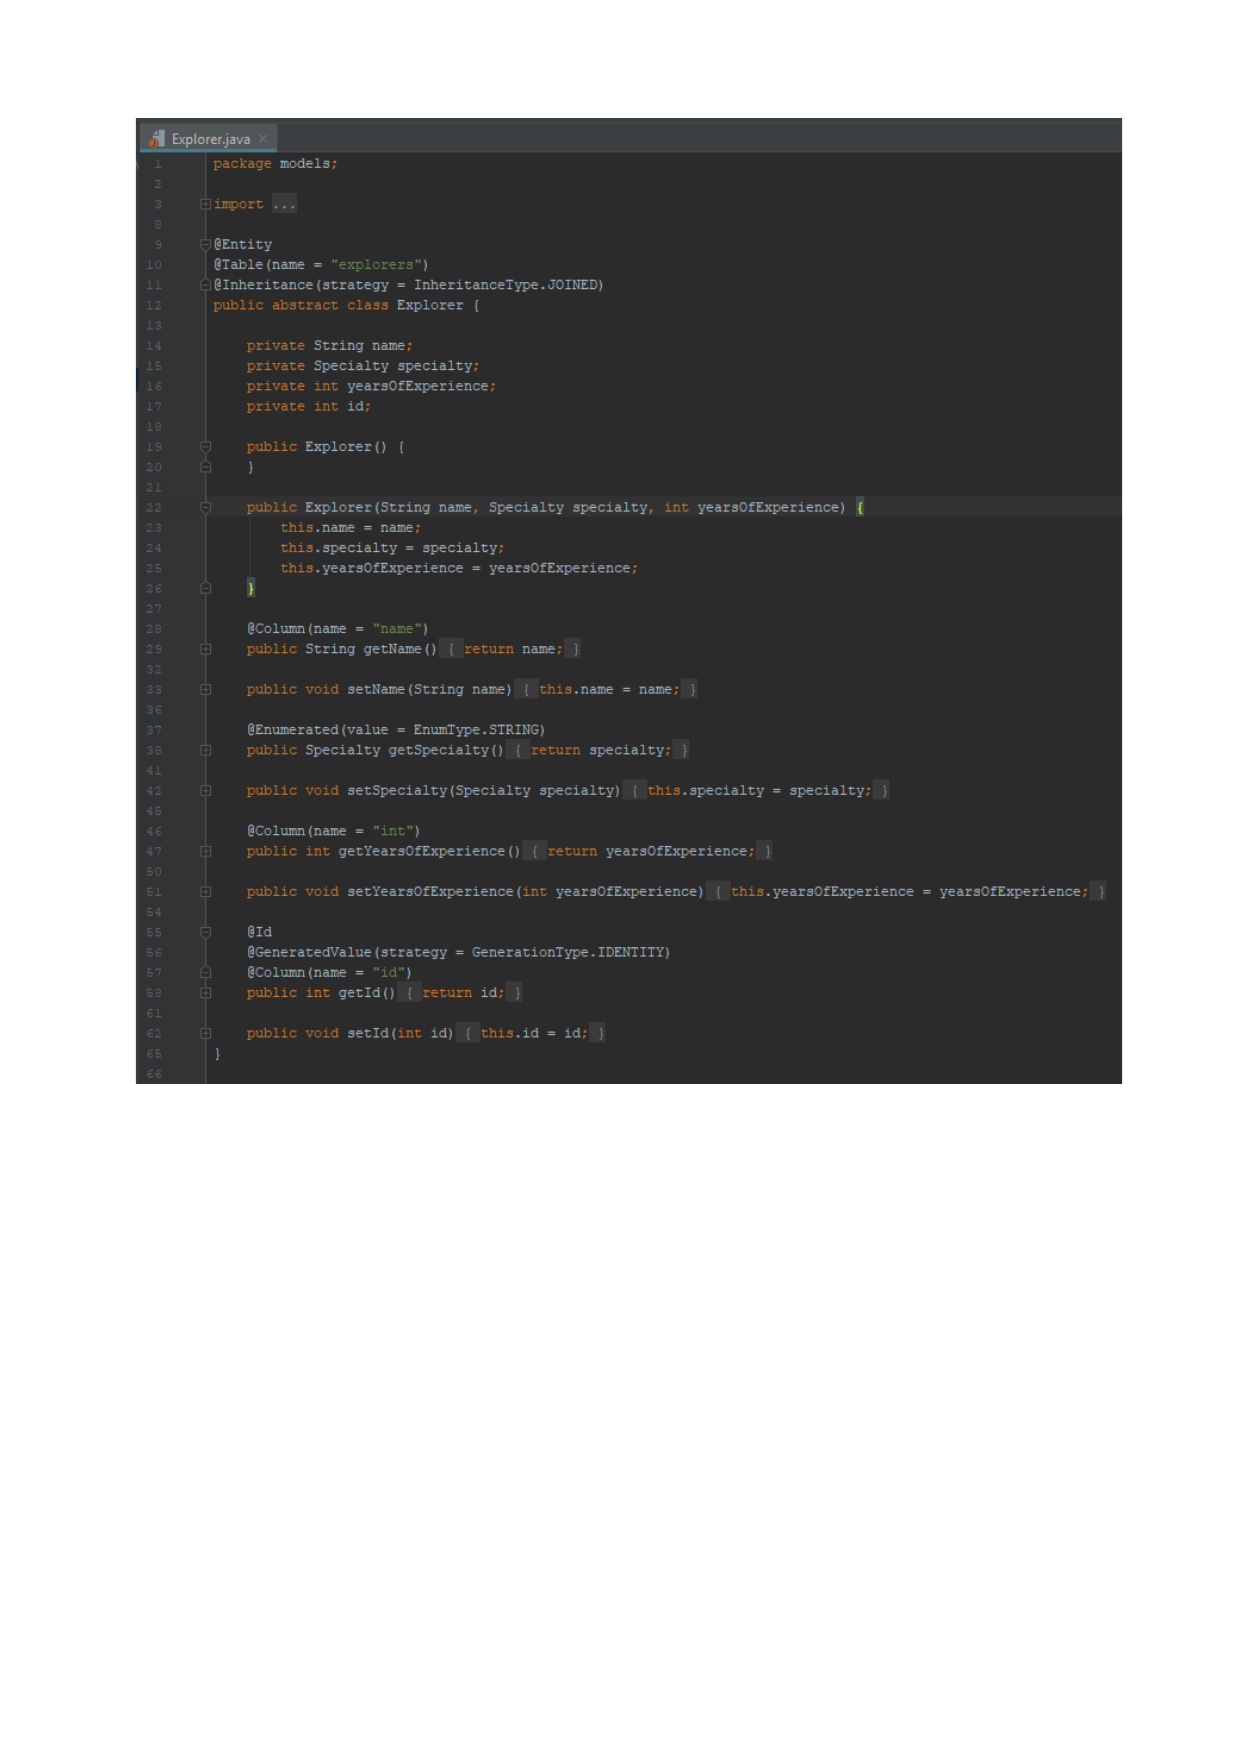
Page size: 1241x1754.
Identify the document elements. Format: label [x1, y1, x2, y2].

picture [135, 118, 1123, 1084]
